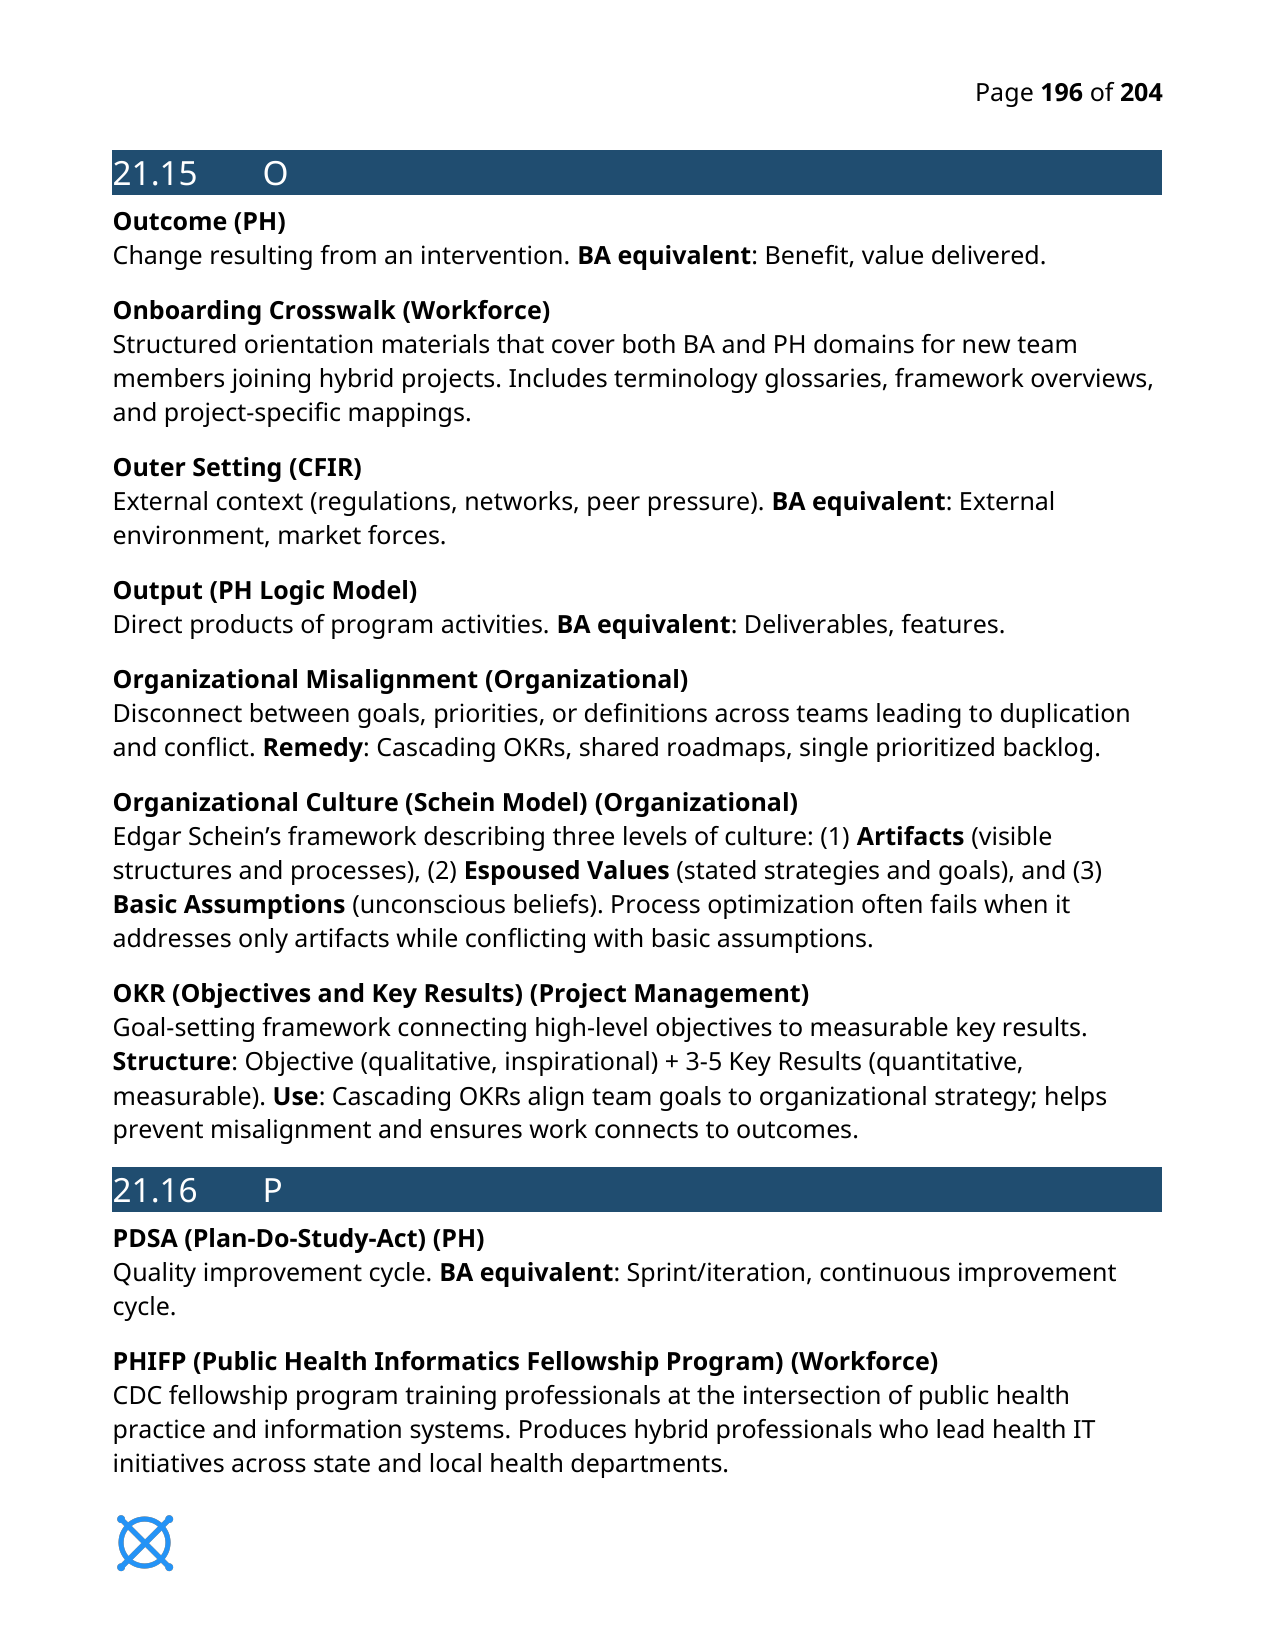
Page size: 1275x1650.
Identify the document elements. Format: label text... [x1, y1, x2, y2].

text Onboarding Crosswalk (Workforce) [112, 293, 1162, 327]
subtitle O [112, 150, 1162, 195]
text Organizational Misalignment (Organizational) [112, 662, 1162, 696]
text Structured orientation materials that cover both BA and PH domains for new team members joining hybrid projects. Includes terminology glossaries, framework overviews, and project-specific mappings. [112, 327, 1162, 429]
text PHIFP (Public Health Informatics Fellowship Program) (Workforce) [112, 1344, 1162, 1378]
text PDSA (Plan-Do-Study-Act) (PH) [112, 1221, 1162, 1255]
picture [112, 1511, 177, 1575]
text Quality improvement cycle. BA equivalent: Sprint/iteration, continuous improvement cycle. [112, 1255, 1162, 1323]
text Disconnect between goals, priorities, or definitions across teams leading to duplication and conflict. Remedy: Cascading OKRs, shared roadmaps, single prioritized backlog. [112, 696, 1162, 764]
text Edgar Schein’s framework describing three levels of culture: (1) Artifacts (visible structures and processes), (2) Espoused Values (stated strategies and goals), and (3) Basic Assumptions (unconscious beliefs). Process optimization often fails when it addresses only artifacts while conflicting with basic assumptions. [112, 819, 1162, 955]
text Goal-setting framework connecting high-level objectives to measurable key results. Structure: Objective (qualitative, inspirational) + 3-5 Key Results (quantitative, measurable). Use: Cascading OKRs align team goals to organizational strategy; helps prevent misalignment and ensures work connects to outcomes. [112, 1010, 1162, 1146]
text Output (PH Logic Model) [112, 573, 1162, 607]
text Outcome (PH) [112, 204, 1162, 238]
text OKR (Objectives and Key Results) (Project Management) [112, 976, 1162, 1010]
text External context (regulations, networks, peer pressure). BA equivalent: External environment, market forces. [112, 484, 1162, 552]
text Outer Setting (CFIR) [112, 450, 1162, 484]
text CDC fellowship program training professionals at the intersection of public health practice and information systems. Produces hybrid professionals who lead health IT initiatives across state and local health departments. [112, 1378, 1162, 1480]
text Organizational Culture (Schein Model) (Organizational) [112, 785, 1162, 819]
text Direct products of program activities. BA equivalent: Deliverables, features. [112, 607, 1162, 641]
text Change resulting from an intervention. BA equivalent: Benefit, value delivered. [112, 238, 1162, 272]
subtitle P [112, 1167, 1162, 1212]
